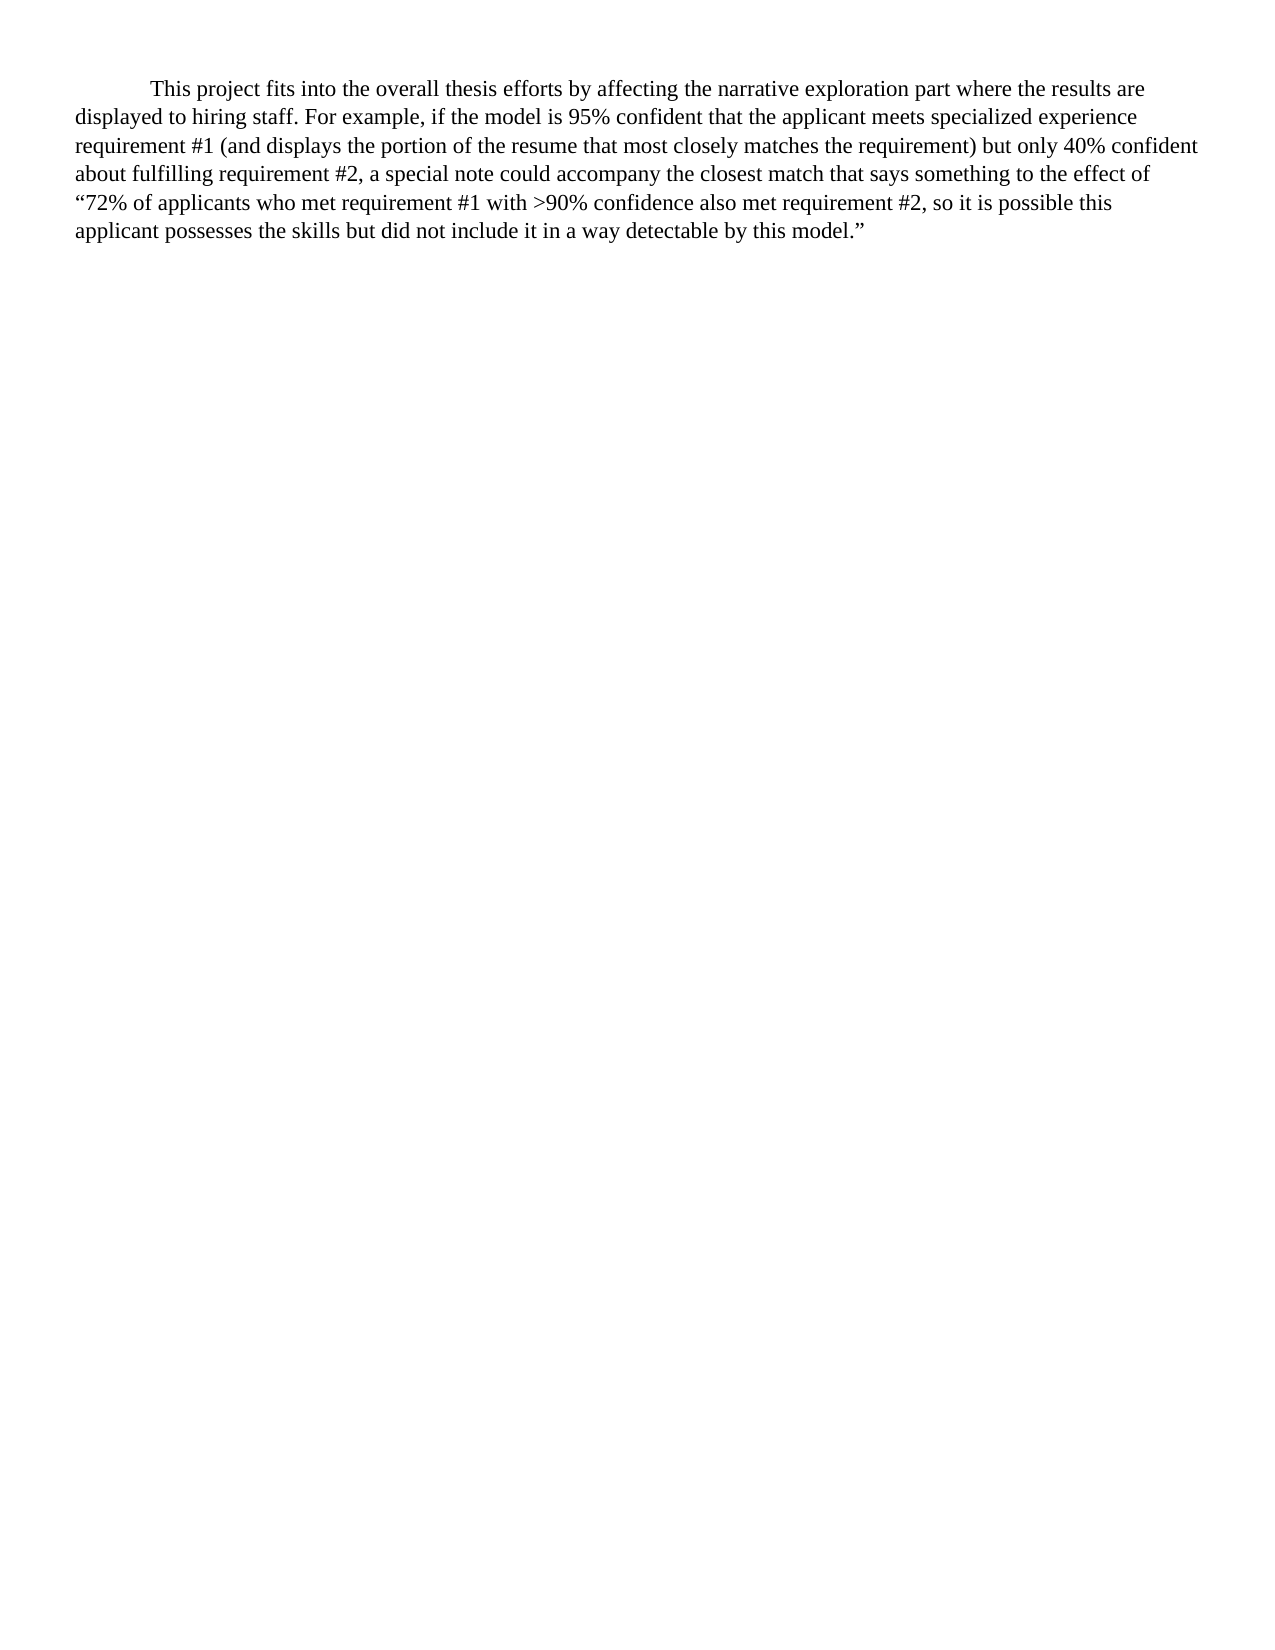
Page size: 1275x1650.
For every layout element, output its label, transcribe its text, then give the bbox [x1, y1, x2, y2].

text This project fits into the overall thesis efforts by affecting the narrative exploration part where the results are displayed to hiring staff. For example, if the model is 95% confident that the applicant meets specialized experience requirement #1 (and displays the portion of the resume that most closely matches the requirement) but only 40% confident about fulfilling requirement #2, a special note could accompany the closest match that says something to the effect of “72% of applicants who met requirement #1 with >90% confidence also met requirement #2, so it is possible this applicant possesses the skills but did not include it in a way detectable by this model.” [75, 75, 1200, 243]
